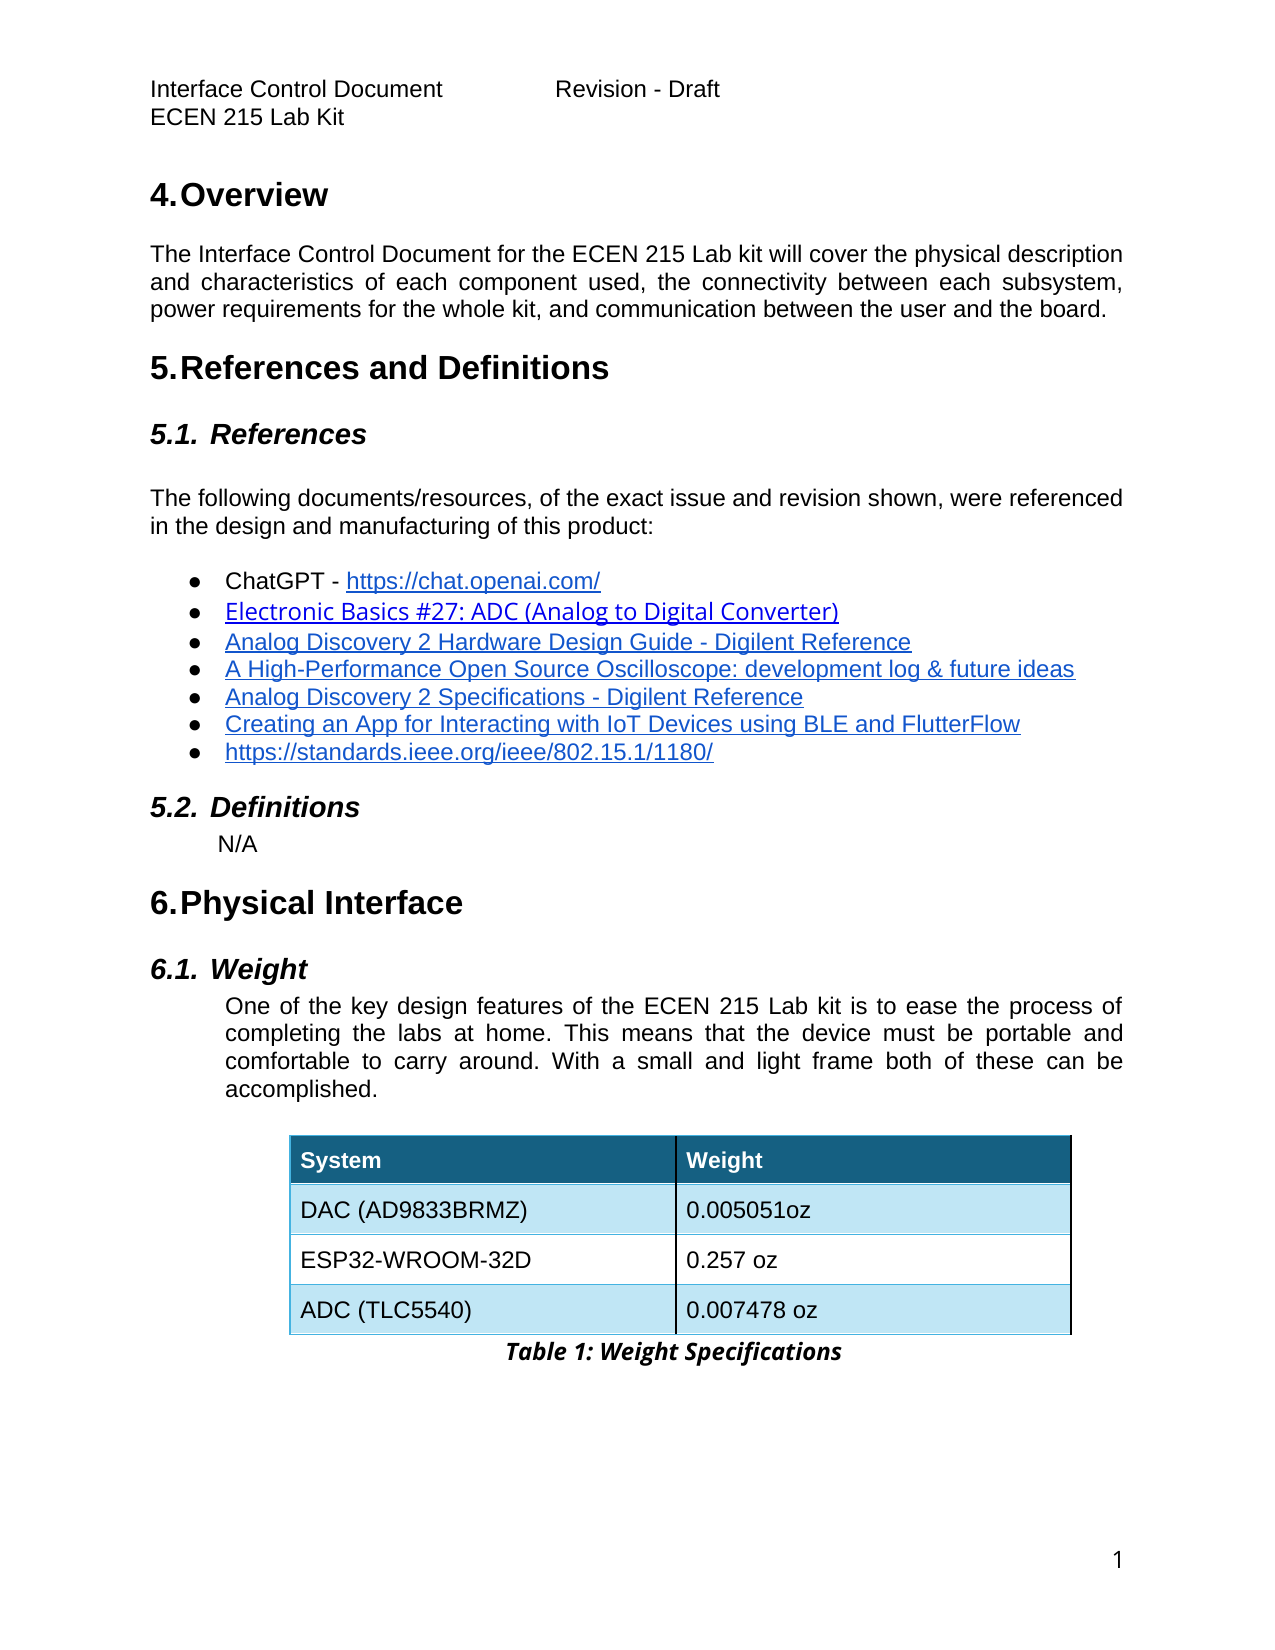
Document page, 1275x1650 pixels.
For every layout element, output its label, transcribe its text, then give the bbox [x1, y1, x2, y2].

subtitle Weight [150, 952, 1125, 986]
subtitle References [150, 417, 1125, 451]
subtitle Overview [150, 175, 1125, 213]
list Analog Discovery 2 Hardware Design Guide - Digilent Reference [187, 627, 1125, 655]
table_cell 0.257 oz [677, 1235, 1070, 1283]
text One of the key design features of the ECEN 215 Lab kit is to ease the process of completing the labs at home. This means that the device must be portable and comfortable to carry around. With a small and light frame both of these can be accomplished. [225, 992, 1125, 1102]
text The following documents/resources, of the exact issue and revision shown, were referenced in the design and manufacturing of this product: [150, 484, 1125, 539]
table_cell 0.005051oz [677, 1185, 1070, 1233]
table_cell ESP32-WROOM-32D [291, 1235, 675, 1283]
subtitle References and Definitions [150, 348, 1125, 386]
list A High-Performance Open Source Oscilloscope: development log & future ideas [187, 655, 1125, 683]
text The Interface Control Document for the ECEN 215 Lab kit will cover the physical description and characteristics of each component used, the connectivity between each subsystem, power requirements for the whole kit, and communication between the user and the board. [150, 240, 1125, 323]
table_header Weight [677, 1136, 1070, 1183]
list Electronic Basics #27: ADC (Analog to Digital Converter) [187, 595, 1125, 627]
list Creating an App for Interacting with IoT Devices using BLE and FlutterFlow [187, 710, 1125, 738]
table_cell ADC (TLC5540) [291, 1285, 675, 1333]
text Table 1: Weight Specifications [225, 1335, 1125, 1368]
subtitle Definitions [150, 790, 1125, 824]
list ChatGPT - https://chat.openai.com/ [187, 567, 1125, 595]
table_cell DAC (AD9833BRMZ) [291, 1185, 675, 1233]
text N/A [187, 830, 1125, 858]
list Analog Discovery 2 Specifications - Digilent Reference [187, 683, 1125, 710]
table_cell 0.007478 oz [677, 1285, 1070, 1333]
table_header System [291, 1136, 675, 1183]
list https://standards.ieee.org/ieee/802.15.1/1180/ [187, 738, 1125, 765]
subtitle Physical Interface [150, 883, 1125, 921]
